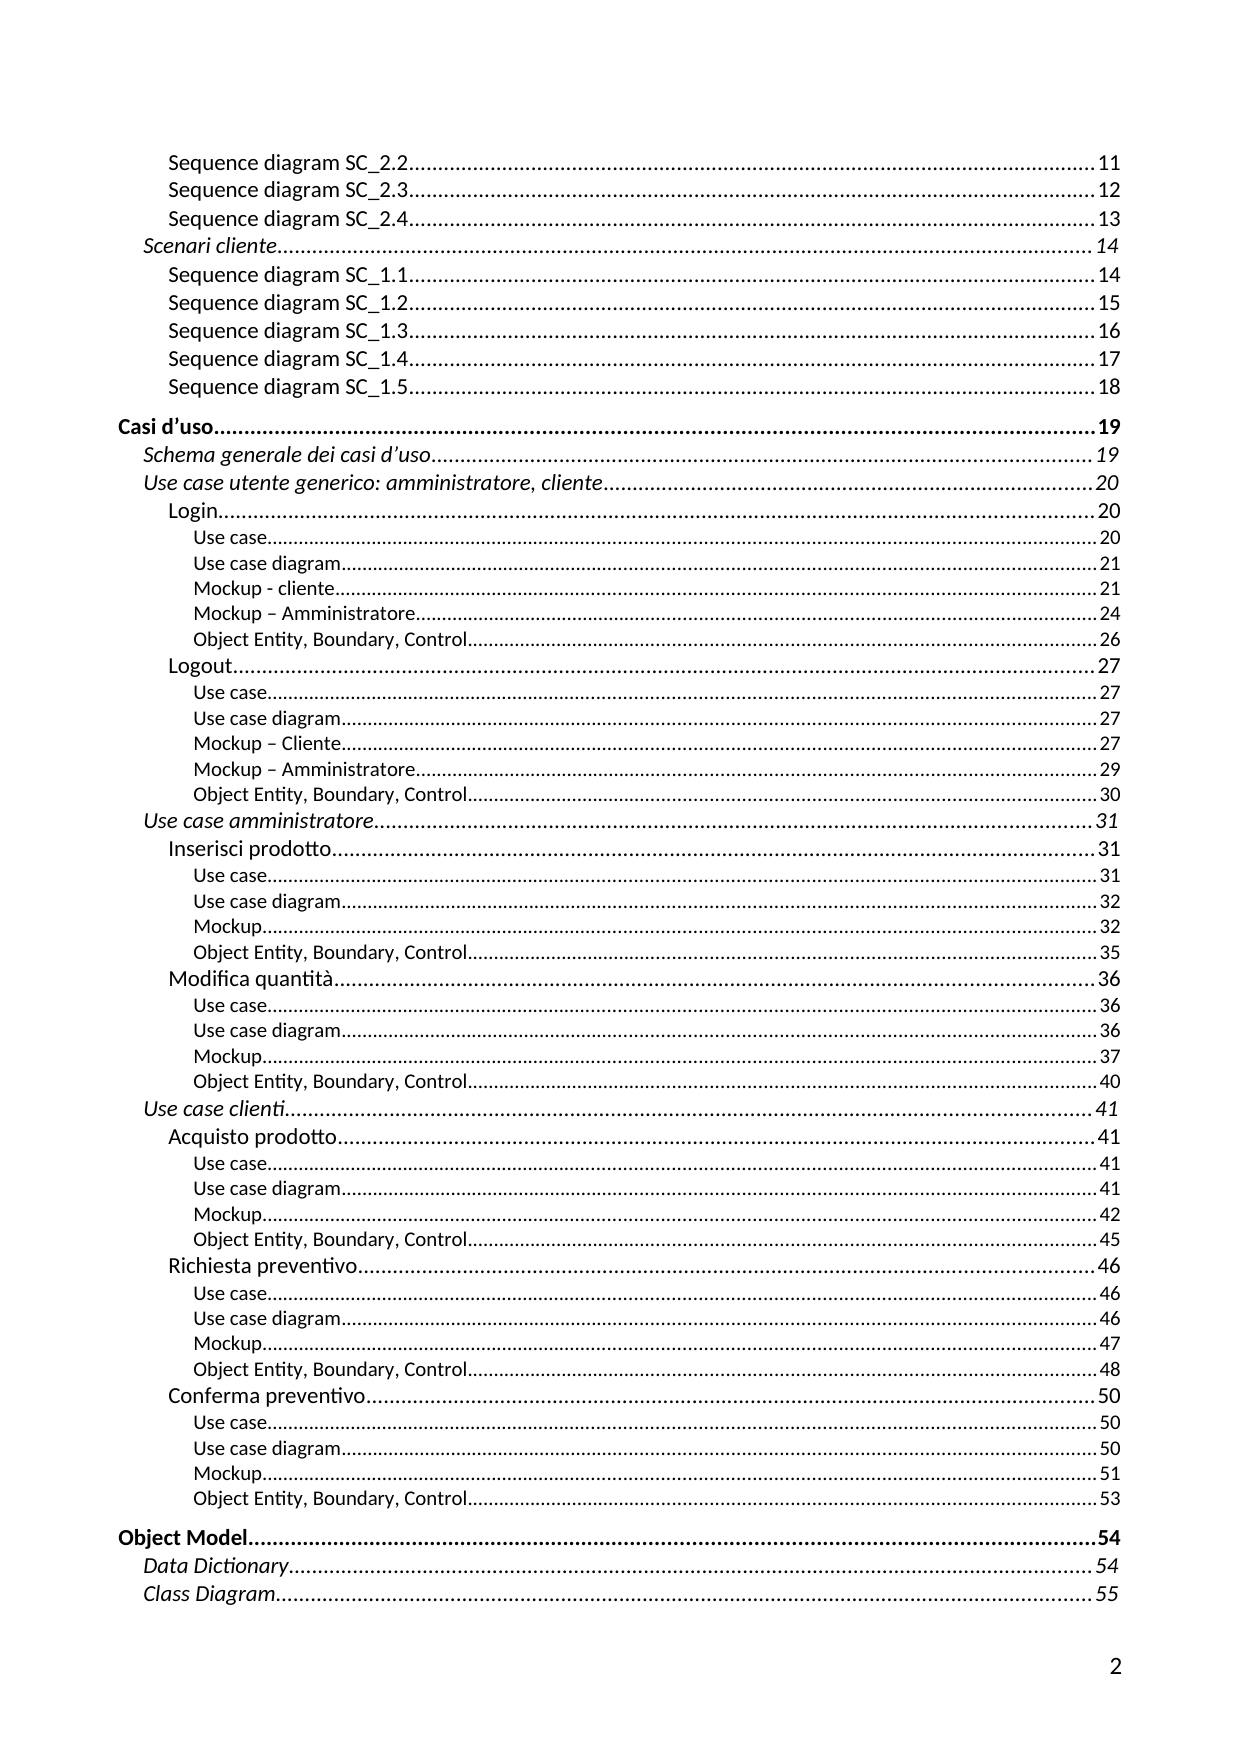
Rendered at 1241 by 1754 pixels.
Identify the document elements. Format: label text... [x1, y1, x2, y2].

text Mockup 51 [193, 1460, 1122, 1486]
text Modifica quantità 36 [168, 964, 1122, 992]
text Use case 46 [193, 1280, 1122, 1305]
text Use case diagram 46 [193, 1305, 1122, 1331]
text Mockup – Amministratore 24 [193, 601, 1122, 626]
text Mockup 37 [193, 1043, 1122, 1068]
text Use case 31 [193, 863, 1122, 888]
text Sequence diagram SC_2.4 13 [168, 204, 1122, 232]
text Sequence diagram SC_1.3 16 [168, 316, 1122, 344]
text Class Diagram 55 [143, 1579, 1122, 1608]
text Mockup 47 [193, 1331, 1122, 1356]
text Use case 27 [193, 679, 1122, 705]
text Use case diagram 36 [193, 1018, 1122, 1043]
text Object Model 54 [118, 1523, 1122, 1552]
text Use case 50 [193, 1409, 1122, 1435]
text Use case utente generico: amministratore, cliente 20 [143, 468, 1122, 496]
text Inserisci prodotto 31 [168, 834, 1122, 863]
text Login 20 [168, 496, 1122, 524]
text Use case diagram 21 [193, 550, 1122, 575]
text Object Entity, Boundary, Control 35 [193, 939, 1122, 964]
text Use case 20 [193, 524, 1122, 550]
text Mockup – Amministratore 29 [193, 756, 1122, 781]
text Data Dictionary 54 [143, 1552, 1122, 1579]
text Object Entity, Boundary, Control 26 [193, 626, 1122, 651]
text Mockup 42 [193, 1201, 1122, 1226]
text Conferma preventivo 50 [168, 1381, 1122, 1409]
text Use case diagram 41 [193, 1175, 1122, 1201]
text Sequence diagram SC_1.1 14 [168, 260, 1122, 288]
text Use case 36 [193, 992, 1122, 1018]
text Acquisto prodotto 41 [168, 1122, 1122, 1150]
text Object Entity, Boundary, Control 48 [193, 1356, 1122, 1381]
text Use case diagram 50 [193, 1435, 1122, 1460]
text Logout 27 [168, 651, 1122, 679]
text Schema generale dei casi d’uso 19 [143, 440, 1122, 468]
text Use case diagram 27 [193, 705, 1122, 730]
text Sequence diagram SC_1.2 15 [168, 288, 1122, 316]
text Object Entity, Boundary, Control 53 [193, 1486, 1122, 1511]
text Use case 41 [193, 1150, 1122, 1175]
text Mockup – Cliente 27 [193, 730, 1122, 756]
text Object Entity, Boundary, Control 30 [193, 781, 1122, 807]
text Sequence diagram SC_1.5 18 [168, 372, 1122, 400]
text Object Entity, Boundary, Control 40 [193, 1068, 1122, 1094]
text Sequence diagram SC_2.3 12 [168, 176, 1122, 204]
text Use case amministratore 31 [143, 807, 1122, 834]
text Richiesta preventivo 46 [168, 1252, 1122, 1280]
text Sequence diagram SC_2.2 11 [168, 148, 1122, 176]
text Mockup - cliente 21 [193, 575, 1122, 601]
text Use case clienti 41 [143, 1094, 1122, 1122]
text Mockup 32 [193, 913, 1122, 939]
text Casi d’uso 19 [118, 412, 1122, 440]
text Object Entity, Boundary, Control 45 [193, 1226, 1122, 1252]
text Scenari cliente 14 [143, 232, 1122, 260]
text Sequence diagram SC_1.4 17 [168, 344, 1122, 372]
text Use case diagram 32 [193, 888, 1122, 913]
